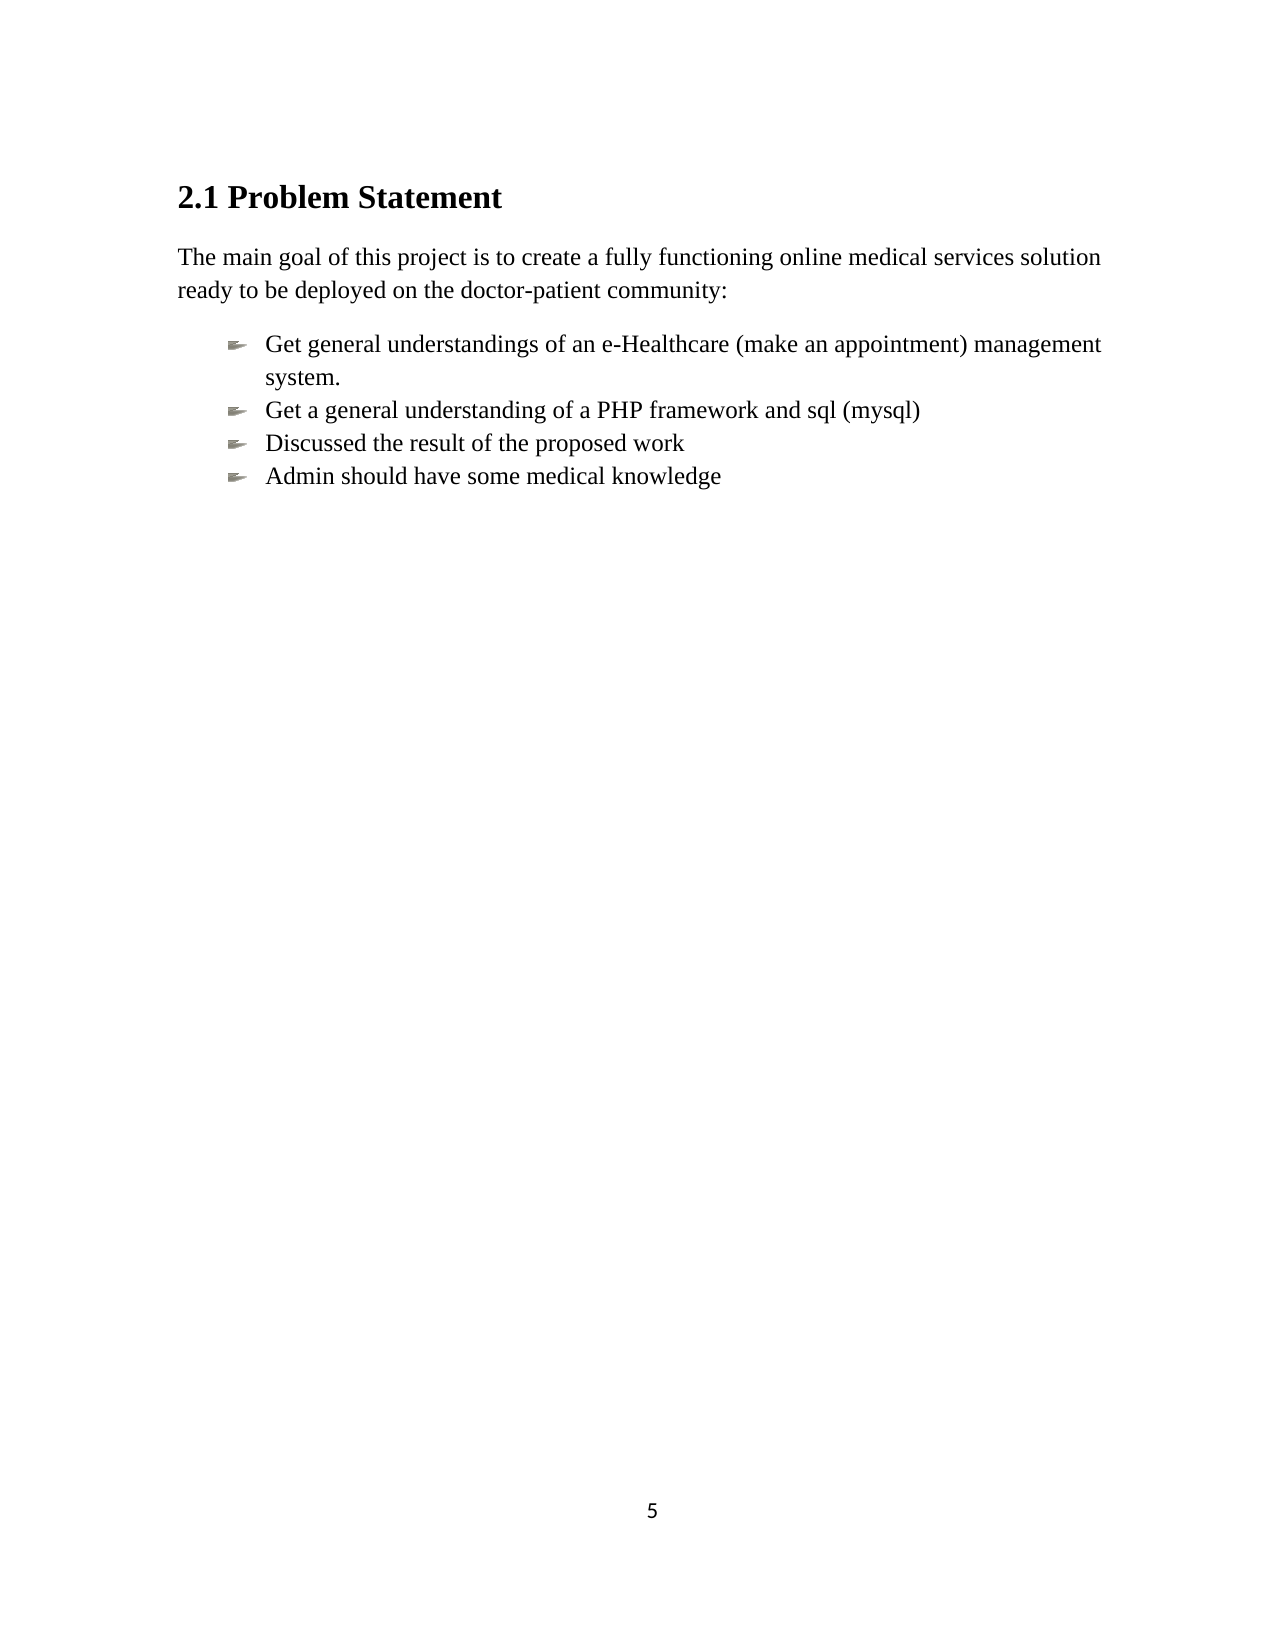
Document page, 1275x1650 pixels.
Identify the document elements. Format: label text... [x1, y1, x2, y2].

list Get general understandings of an e-Healthcare (make an appointment) management system. [228, 329, 1127, 391]
list Admin should have some medical knowledge [228, 461, 1127, 490]
text The main goal of this project is to create a fully functioning online medical services solution ready to be deployed on the doctor-patient community: [177, 242, 1127, 304]
list Discussed the result of the proposed work [228, 428, 1127, 457]
text 2.1 Problem Statement [177, 177, 1127, 216]
picture [228, 335, 248, 353]
list Get a general understanding of a PHP framework and sql (mysql) [228, 395, 1127, 424]
picture [228, 434, 248, 452]
picture [228, 467, 248, 485]
picture [228, 401, 248, 419]
